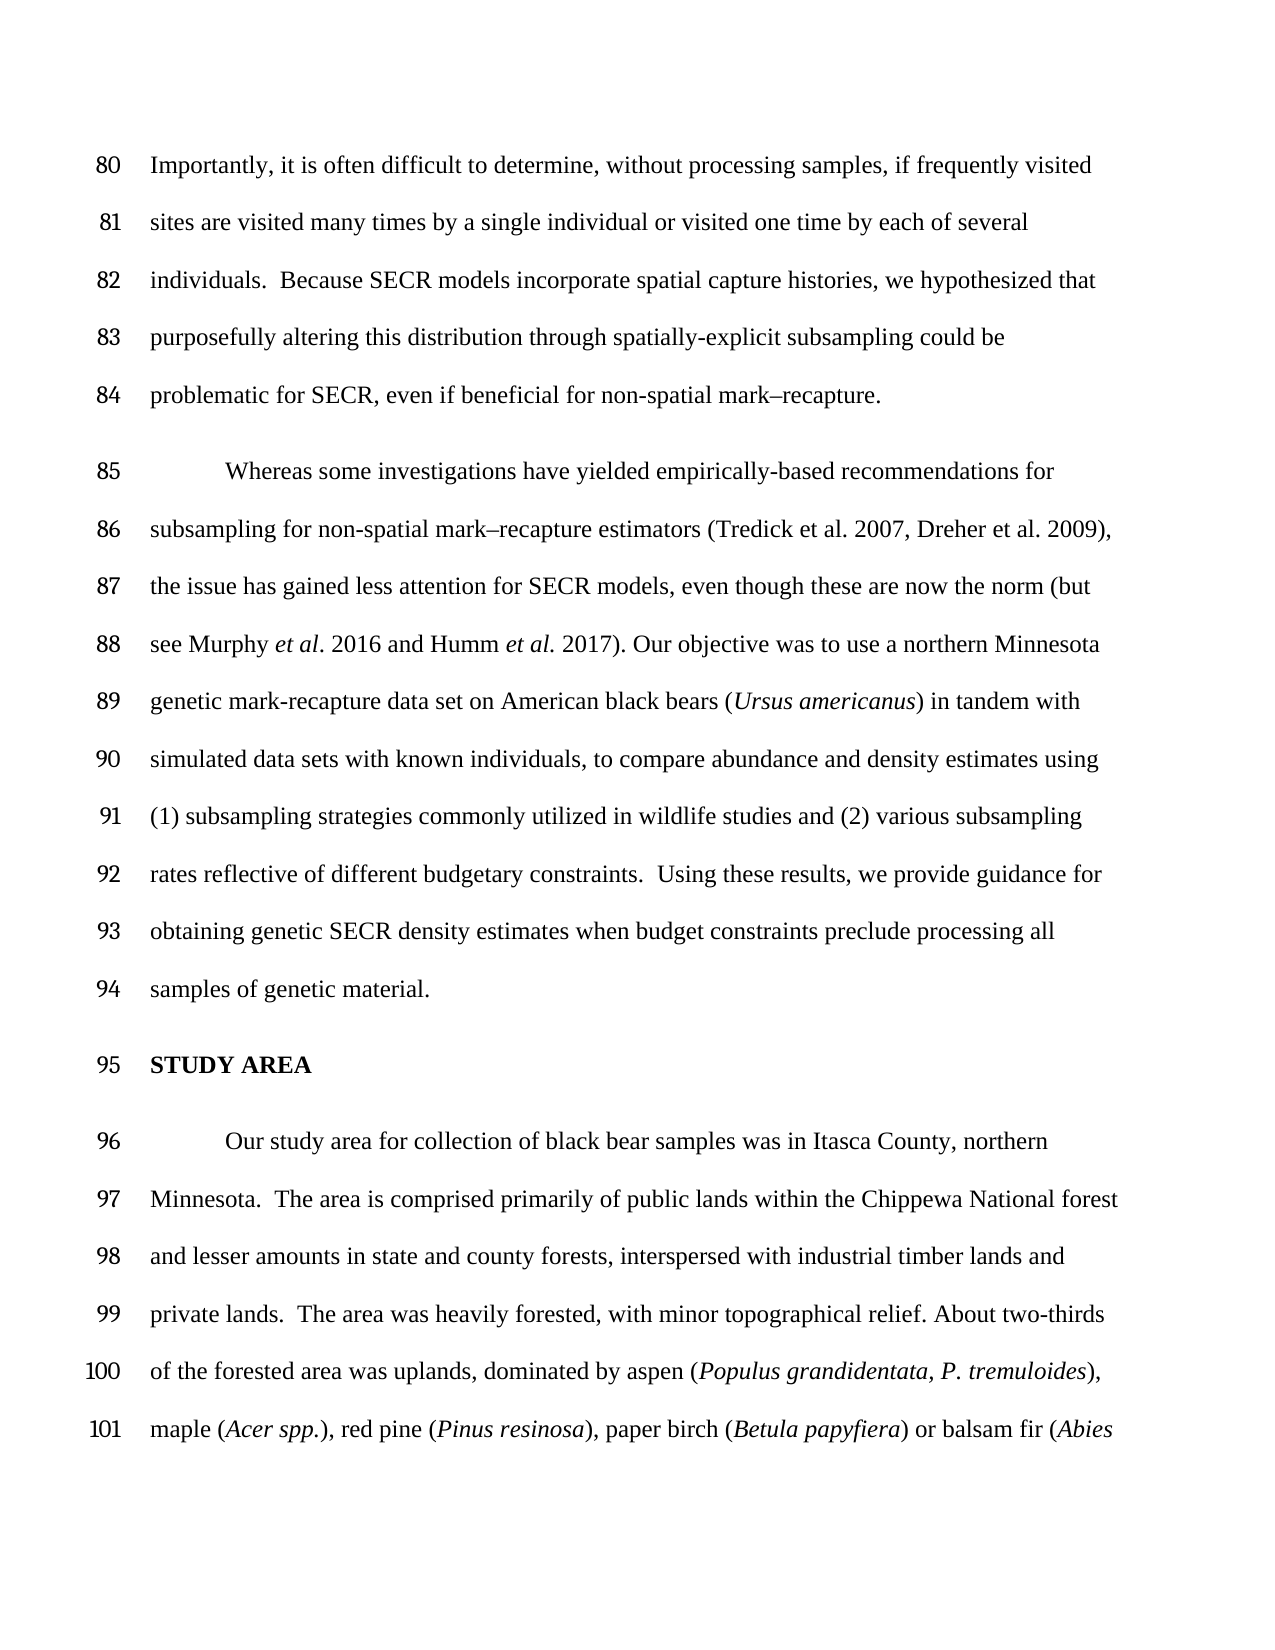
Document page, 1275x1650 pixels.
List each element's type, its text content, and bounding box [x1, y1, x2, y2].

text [150, 1126, 1125, 1442]
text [150, 150, 1125, 409]
text Whereas some investigations have yielded empirically-based recommendations for subsampling for non-spatial mark–recapture estimators (Tredick et al. 2007, Dreher et al. 2009), the issue has gained less attention for SECR models, even though these are now the norm (but see Murphy et al. 2016 and Humm et al. 2017). Our objective was to use a northern Minnesota genetic mark-recapture data set on American black bears (Ursus americanus) in tandem with simulated data sets with known individuals, to compare abundance and density estimates using (1) subsampling strategies commonly utilized in wildlife studies and (2) various subsampling rates reflective of different budgetary constraints. Using these results, we provide guidance for obtaining genetic SECR density estimates when budget constraints preclude processing all samples of genetic material. [150, 456, 1125, 1002]
text STUDY AREA [150, 1050, 1125, 1079]
